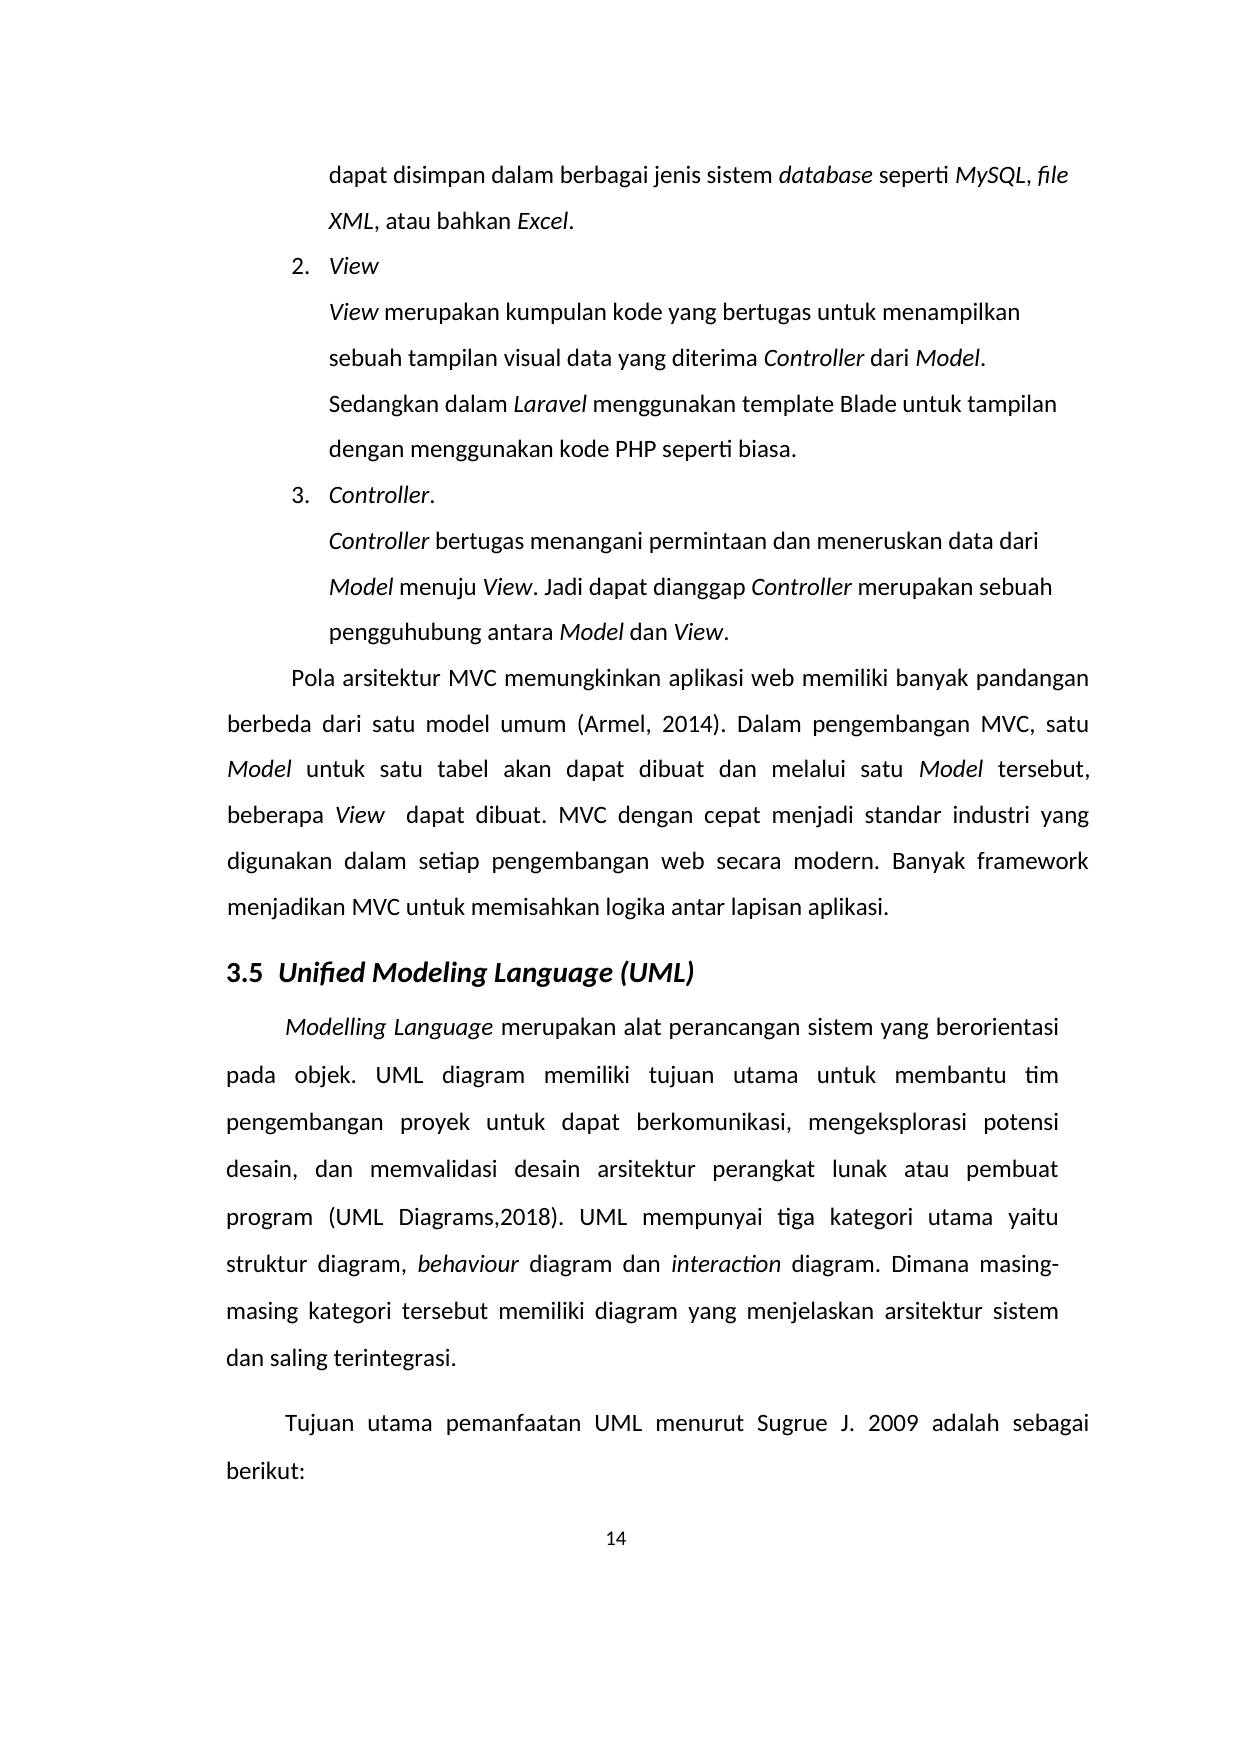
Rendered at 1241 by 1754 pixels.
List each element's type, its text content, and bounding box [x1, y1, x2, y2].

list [329, 159, 1090, 235]
list View [291, 251, 1090, 281]
subtitle 3.5 Unified Modeling Language (UML) [226, 954, 1092, 990]
text Pola arsitektur MVC memungkinkan aplikasi web memiliki banyak pandangan berbeda dari satu model umum (Armel, 2014). Dalam pengembangan MVC, satu Model untuk satu tabel akan dapat dibuat dan melalui satu Model tersebut, beberapa View dapat dibuat. MVC dengan cepat menjadi standar industri yang digunakan dalam setiap pengembangan web secara modern. Banyak framework menjadikan MVC untuk memisahkan logika antar lapisan aplikasi. [227, 662, 1090, 921]
list View merupakan kumpulan kode yang bertugas untuk menampilkan sebuah tampilan visual data yang diterima Controller dari Model. Sedangkan dalam Laravel menggunakan template Blade untuk tampilan dengan menggunakan kode PHP seperti biasa. [329, 296, 1090, 464]
text Tujuan utama pemanfaatan UML menurut Sugrue J. 2009 adalah sebagai berikut: [226, 1407, 1090, 1485]
list Controller bertugas menangani permintaan dan meneruskan data dari Model menuju View. Jadi dapat dianggap Controller merupakan sebuah pengguhubung antara Model dan View. [329, 525, 1090, 647]
list Controller. [291, 479, 1090, 510]
text Modelling Language merupakan alat perancangan sistem yang berorientasi pada objek. UML diagram memiliki tujuan utama untuk membantu tim pengembangan proyek untuk dapat berkomunikasi, mengeksplorasi potensi desain, dan memvalidasi desain arsitektur perangkat lunak atau pembuat program (UML Diagrams,2018). UML mempunyai tiga kategori utama yaitu struktur diagram, behaviour diagram dan interaction diagram. Dimana masing-masing kategori tersebut memiliki diagram yang menjelaskan arsitektur sistem dan saling terintegrasi. [226, 1011, 1060, 1373]
